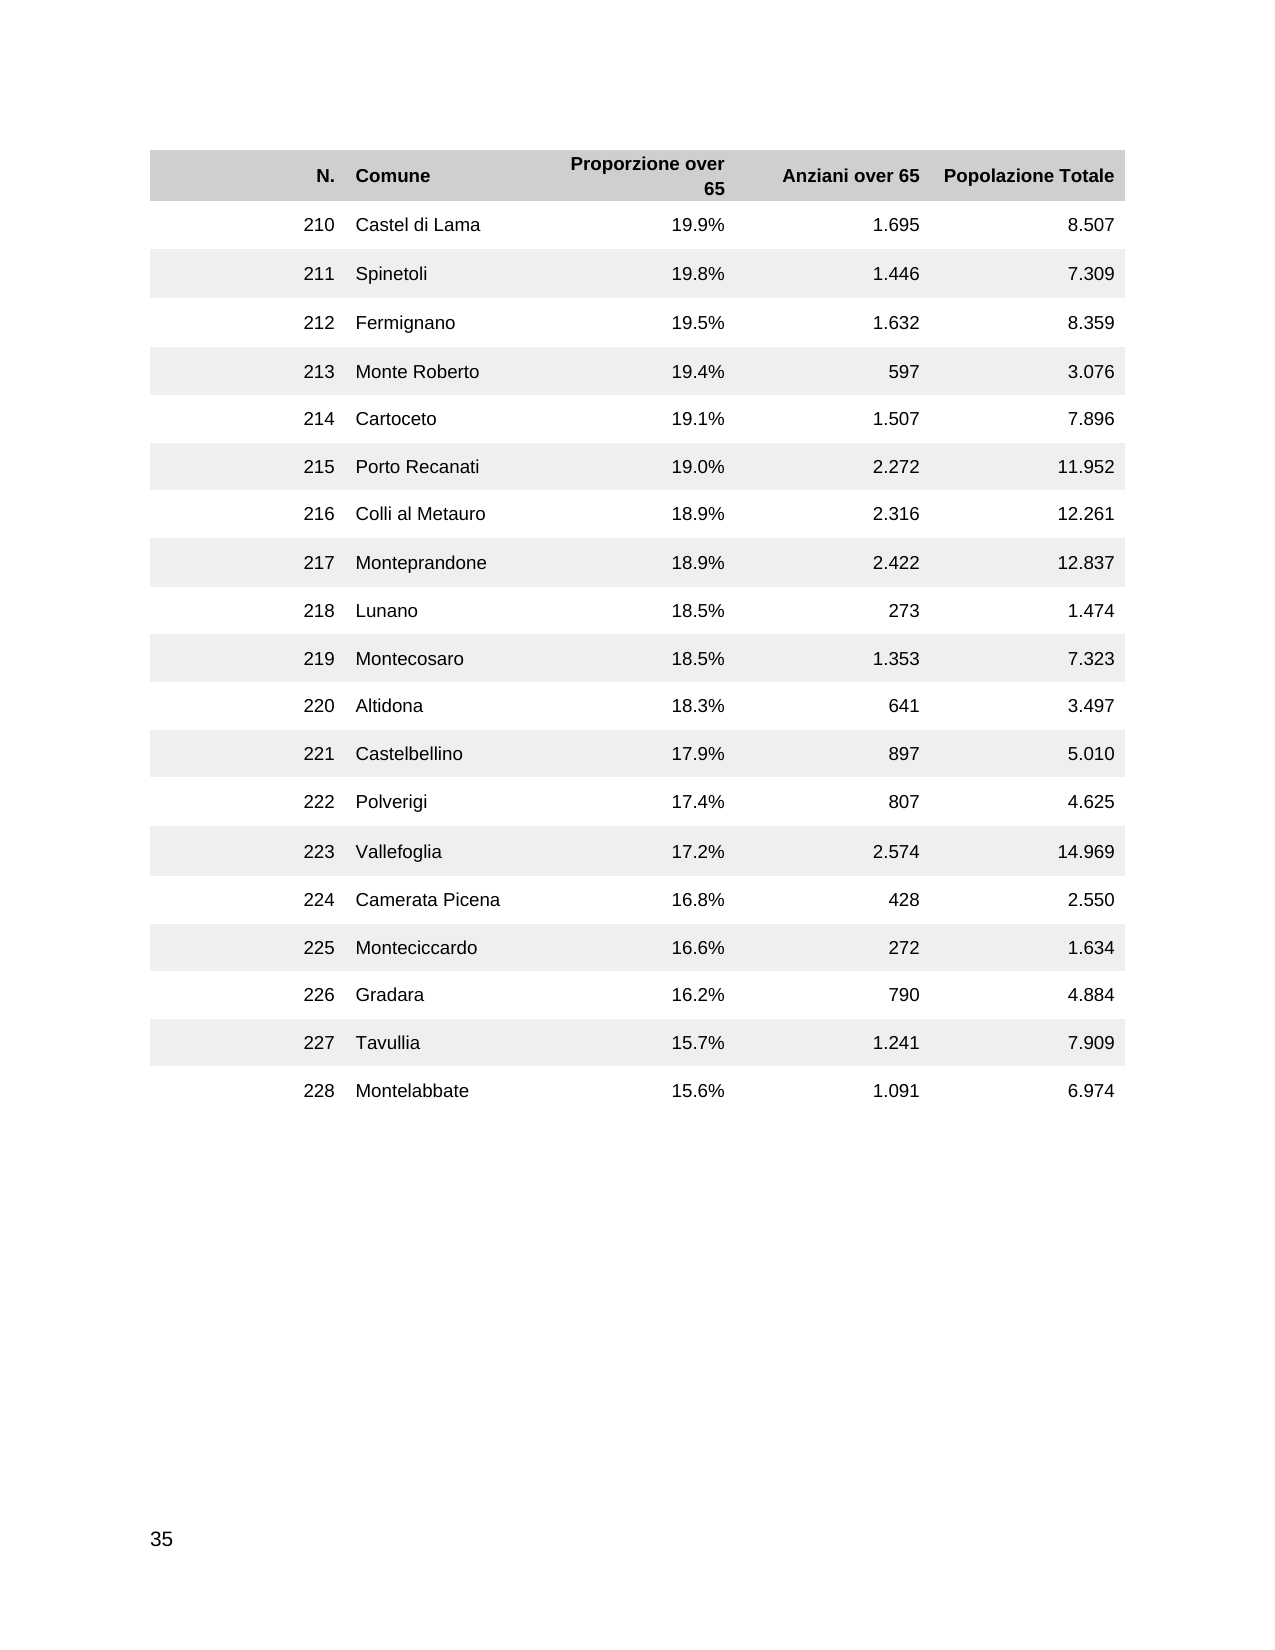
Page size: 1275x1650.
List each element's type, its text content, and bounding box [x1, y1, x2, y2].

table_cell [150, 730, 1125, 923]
table_header Anziani over 65 [735, 150, 930, 201]
table_cell 1.632 [735, 298, 930, 347]
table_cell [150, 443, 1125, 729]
table_cell Spinetoli [345, 249, 540, 298]
table_cell 19.9% [540, 201, 735, 249]
table_header Proporzione over 65 [540, 150, 735, 201]
table_cell Fermignano [345, 298, 540, 347]
table_cell 1.446 [735, 249, 930, 298]
table_cell 210 [150, 201, 345, 249]
table_header Comune [345, 150, 540, 201]
table_cell Castel di Lama [345, 201, 540, 249]
table_cell 1.695 [735, 201, 930, 249]
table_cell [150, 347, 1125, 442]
table_cell 19.8% [540, 249, 735, 298]
table_cell 211 [150, 249, 345, 298]
table_cell 8.359 [930, 298, 1125, 347]
table_cell 19.5% [540, 298, 735, 347]
table_cell 212 [150, 298, 345, 347]
table_header N. [150, 150, 345, 201]
table_cell 8.507 [930, 201, 1125, 249]
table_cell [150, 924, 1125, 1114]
table_cell 7.309 [930, 249, 1125, 298]
table_header Popolazione Totale [930, 150, 1125, 201]
